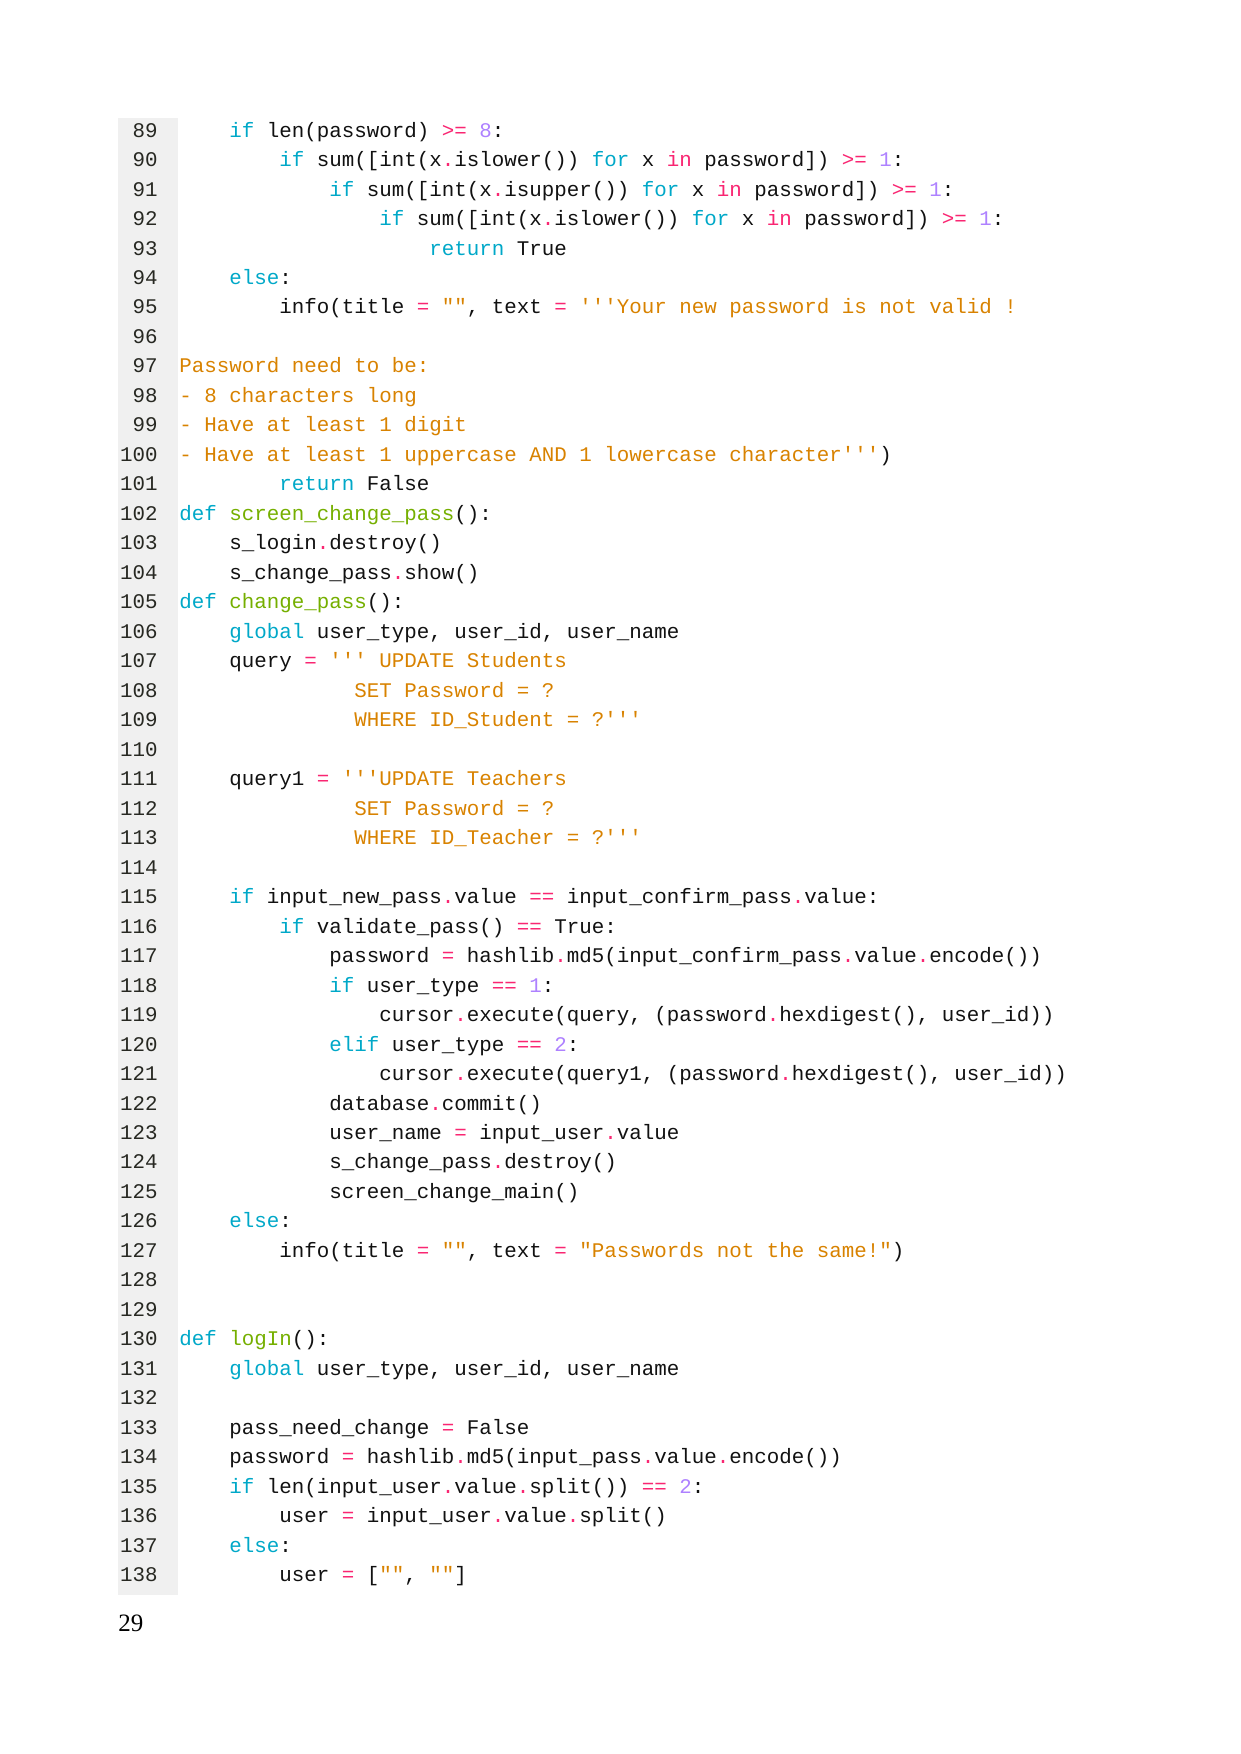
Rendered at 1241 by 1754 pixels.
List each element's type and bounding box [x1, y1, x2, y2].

table_header [178, 118, 1078, 1595]
table_header [118, 118, 178, 1595]
